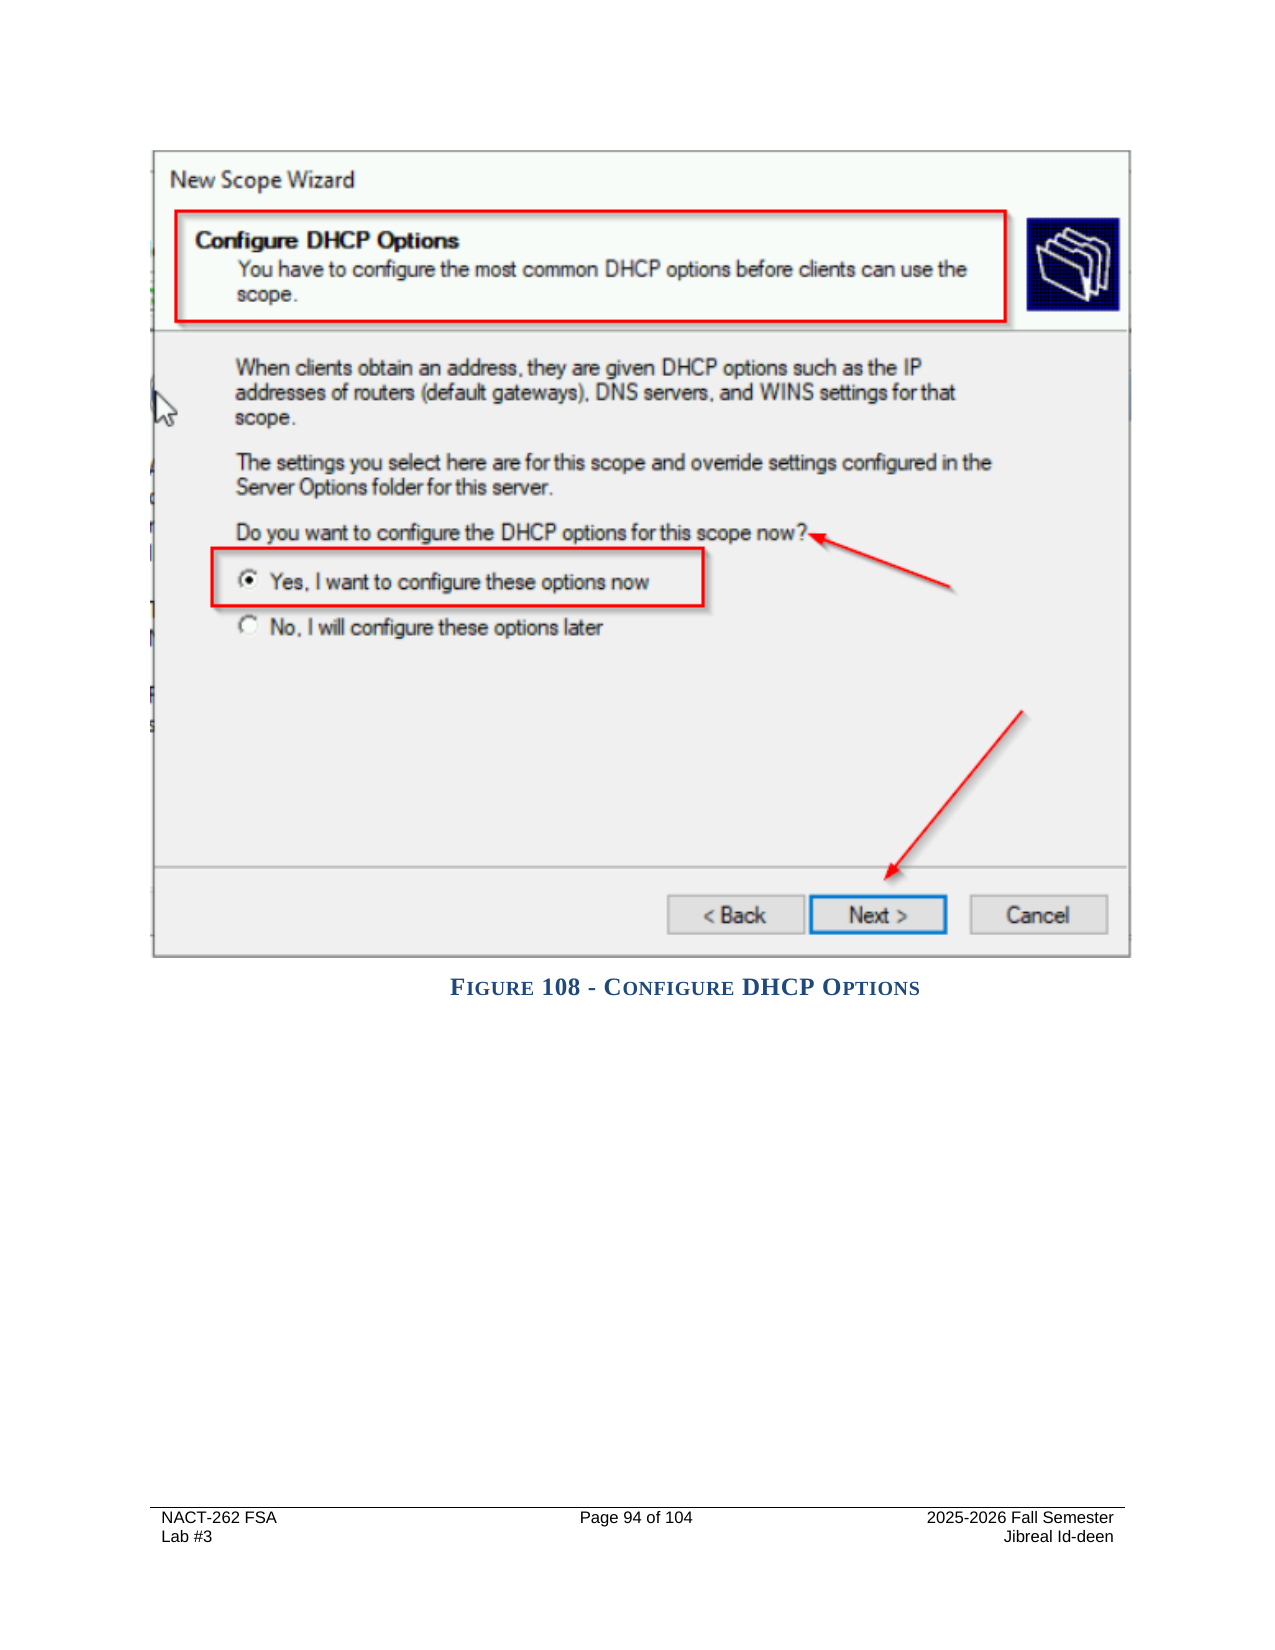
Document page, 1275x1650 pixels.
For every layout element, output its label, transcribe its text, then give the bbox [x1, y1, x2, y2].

picture [150, 150, 1132, 958]
text Figure 108 - Configure DHCP Options [375, 972, 1125, 1000]
